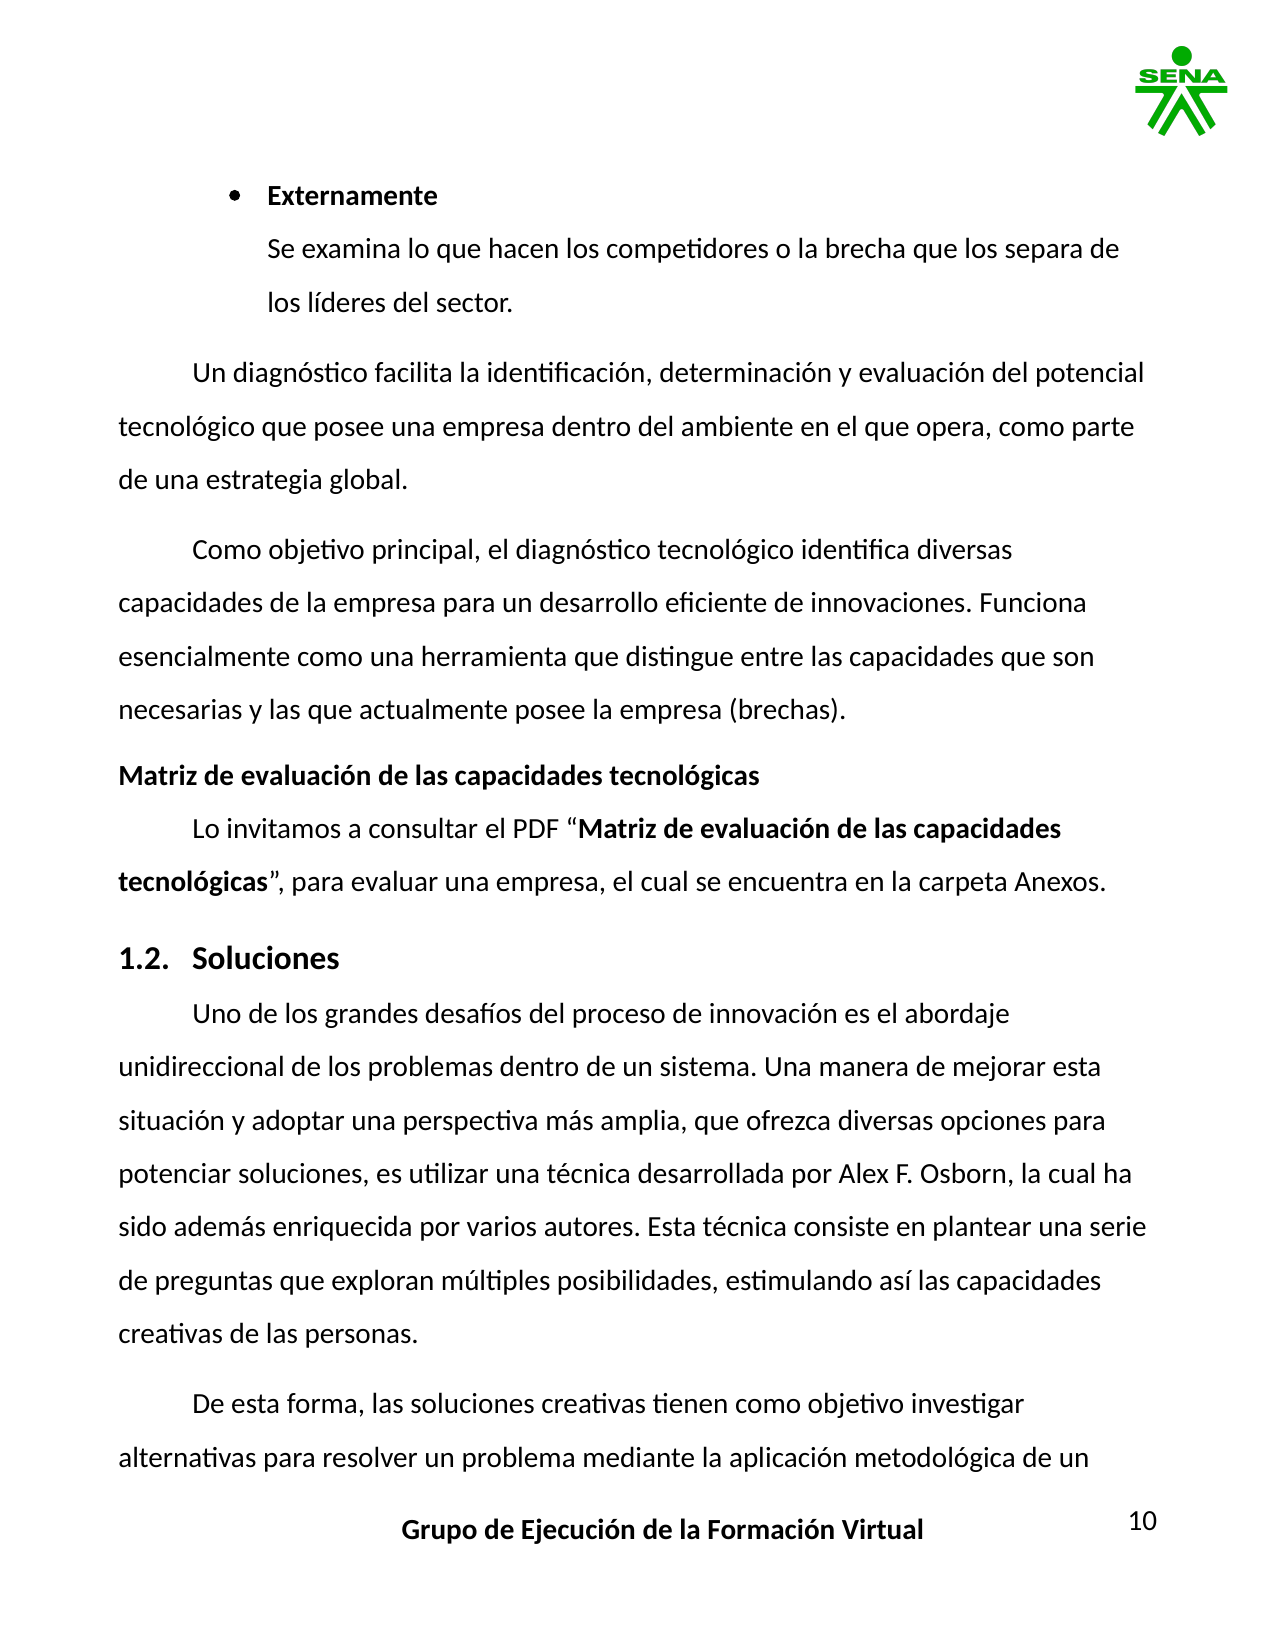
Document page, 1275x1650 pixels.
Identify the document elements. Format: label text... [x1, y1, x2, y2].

picture [1135, 46, 1228, 136]
text Un diagnóstico facilita la identificación, determinación y evaluación del potencial tecnológico que posee una empresa dentro del ambiente en el que opera, como parte de una estrategia global. [118, 354, 1157, 497]
subtitle Matriz de evaluación de las capacidades tecnológicas [118, 757, 1157, 793]
text Como objetivo principal, el diagnóstico tecnológico identifica diversas capacidades de la empresa para un desarrollo eficiente de innovaciones. Funciona esencialmente como una herramienta que distingue entre las capacidades que son necesarias y las que actualmente posee la empresa (brechas). [118, 531, 1157, 727]
list Se examina lo que hacen los competidores o la brecha que los separa de los líderes del sector. [267, 231, 1157, 320]
text Lo invitamos a consultar el PDF “Matriz de evaluación de las capacidades tecnológicas”, para evaluar una empresa, el cual se encuentra en la carpeta Anexos. [118, 810, 1157, 899]
list Externamente [229, 177, 1157, 213]
subtitle Soluciones [118, 937, 1157, 978]
text Uno de los grandes desafíos del proceso de innovación es el abordaje unidireccional de los problemas dentro de un sistema. Una manera de mejorar esta situación y adoptar una perspectiva más amplia, que ofrezca diversas opciones para potenciar soluciones, es utilizar una técnica desarrollada por Alex F. Osborn, la cual ha sido además enriquecida por varios autores. Esta técnica consiste en plantear una serie de preguntas que exploran múltiples posibilidades, estimulando así las capacidades creativas de las personas. [118, 995, 1157, 1351]
